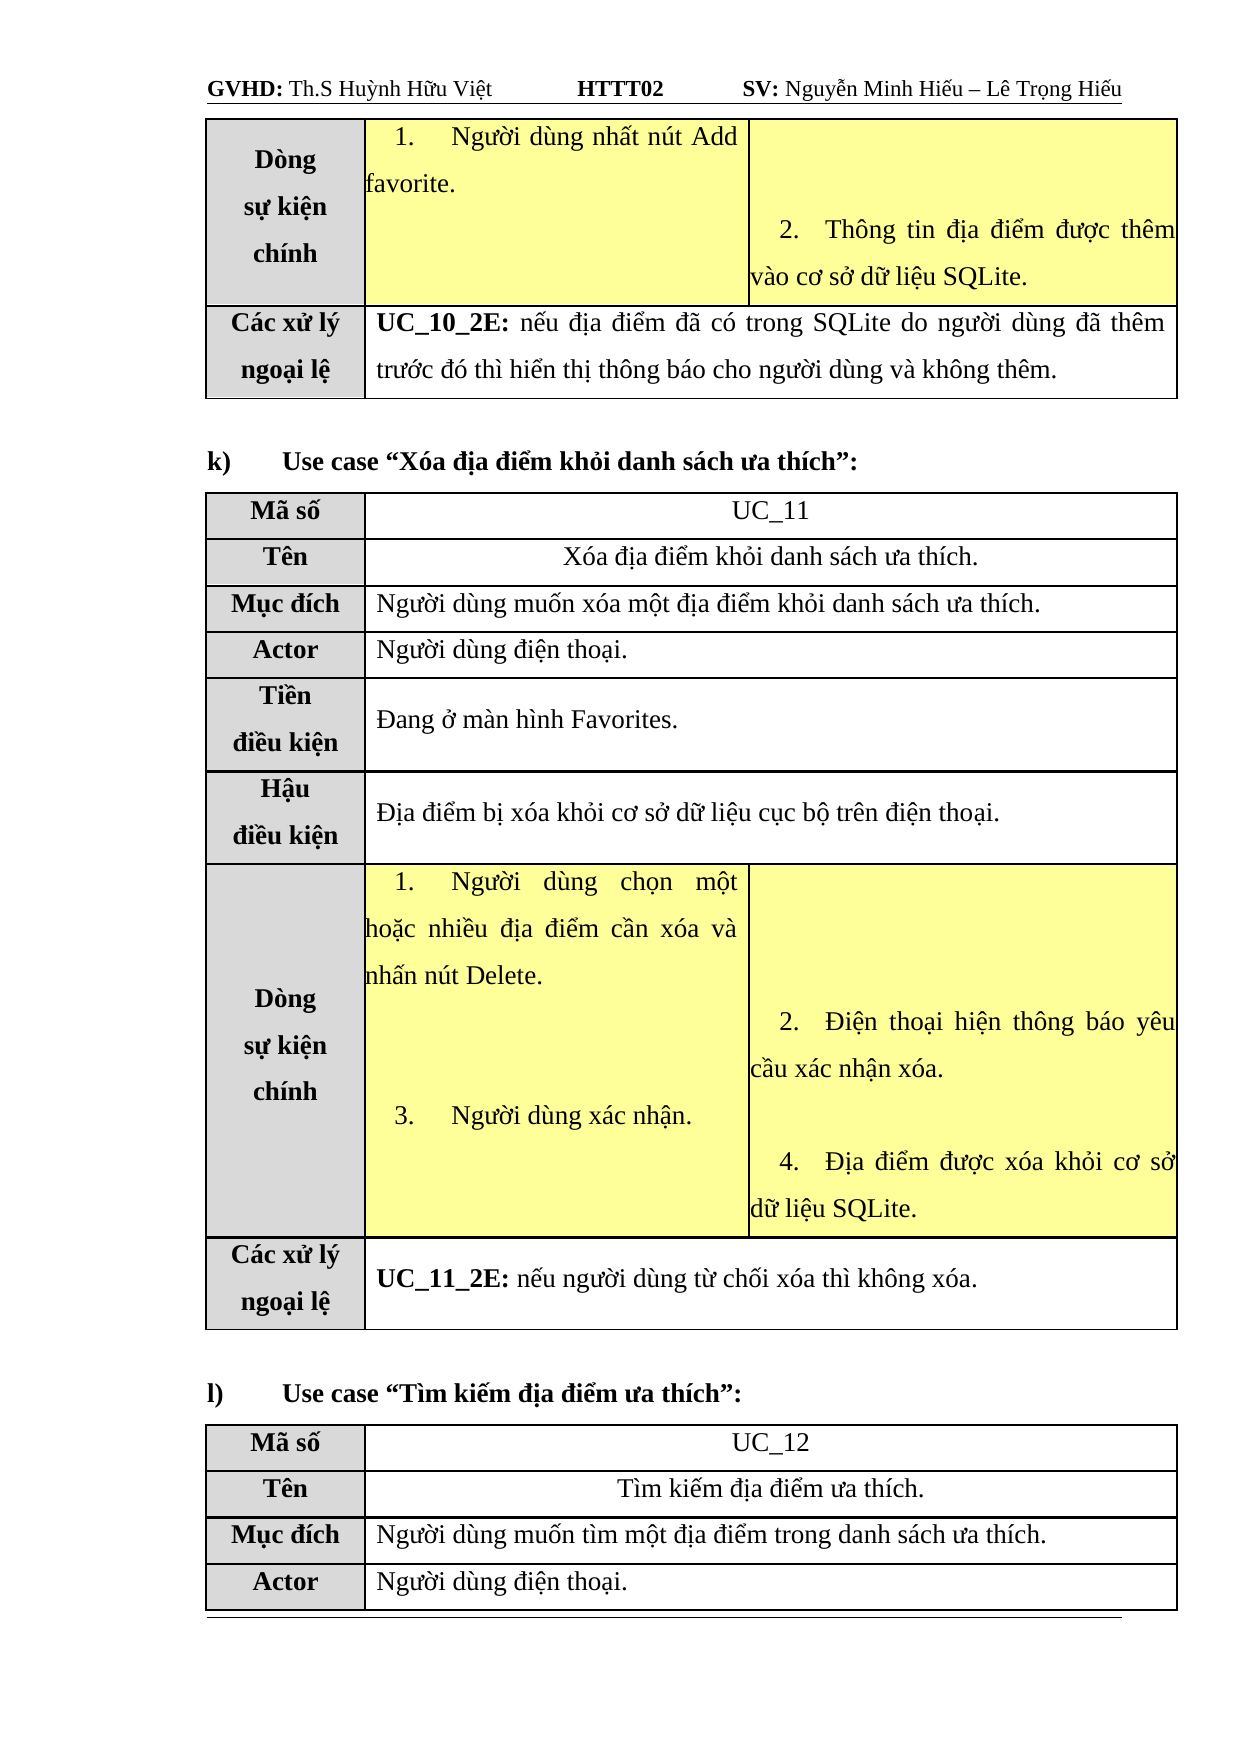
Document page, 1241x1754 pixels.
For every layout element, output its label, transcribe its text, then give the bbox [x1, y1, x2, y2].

table_cell UC_11_2E: nếu người dùng từ chối xóa thì không xóa. [366, 1239, 1176, 1329]
table_cell Tên [207, 1472, 364, 1516]
table_cell Actor [207, 1565, 364, 1609]
table_cell Dòng sự kiện chính [207, 865, 364, 1236]
table_cell Xóa địa điểm khỏi danh sách ưa thích. [366, 540, 1176, 584]
table_cell Hậu điều kiện [207, 773, 364, 863]
table_cell Mục đích [207, 587, 364, 631]
table_header Mã số [207, 494, 364, 538]
table_header UC_12 [366, 1426, 1176, 1470]
table_cell UC_10_2E: nếu địa điểm đã có trong SQLite do người dùng đã thêm trước đó thì hiển thị thông báo cho người dùng và không thêm. [366, 307, 1176, 397]
list Use case “Xóa địa điểm khỏi danh sách ưa thích”: [207, 445, 1122, 476]
table_cell Người dùng muốn tìm một địa điểm trong danh sách ưa thích. [366, 1519, 1176, 1563]
table_cell Tìm kiếm địa điểm ưa thích. [366, 1472, 1176, 1516]
table_cell Mục đích [207, 1519, 364, 1563]
table_cell Người dùng muốn xóa một địa điểm khỏi danh sách ưa thích. [366, 587, 1176, 631]
table_cell Actor [207, 633, 364, 677]
table_header Mã số [207, 1426, 364, 1470]
table_cell Đang ở màn hình Favorites. [366, 679, 1176, 770]
table_cell Các xử lý ngoại lệ [207, 1239, 364, 1329]
table_header UC_11 [366, 494, 1176, 538]
table_cell Thông tin địa điểm được thêm vào cơ sở dữ liệu SQLite. [750, 120, 1176, 304]
table_cell Dòng sự kiện chính [207, 120, 364, 304]
table_cell Người dùng chọn một hoặc nhiều địa điểm cần xóa và nhấn nút Delete. Người dùng xác nhận. [366, 865, 748, 1236]
table_cell Tên [207, 540, 364, 584]
table_cell Người dùng nhất nút Add favorite. [366, 120, 748, 304]
list Use case “Tìm kiếm địa điểm ưa thích”: [207, 1377, 1122, 1408]
table_cell Địa điểm bị xóa khỏi cơ sở dữ liệu cục bộ trên điện thoại. [366, 773, 1176, 863]
table_cell Tiền điều kiện [207, 679, 364, 770]
table_cell Người dùng điện thoại. [366, 633, 1176, 677]
table_cell Người dùng điện thoại. [366, 1565, 1176, 1609]
table_cell Điện thoại hiện thông báo yêu cầu xác nhận xóa. Địa điểm được xóa khỏi cơ sở dữ liệu SQLite. [750, 865, 1176, 1236]
table_cell Các xử lý ngoại lệ [207, 307, 364, 397]
